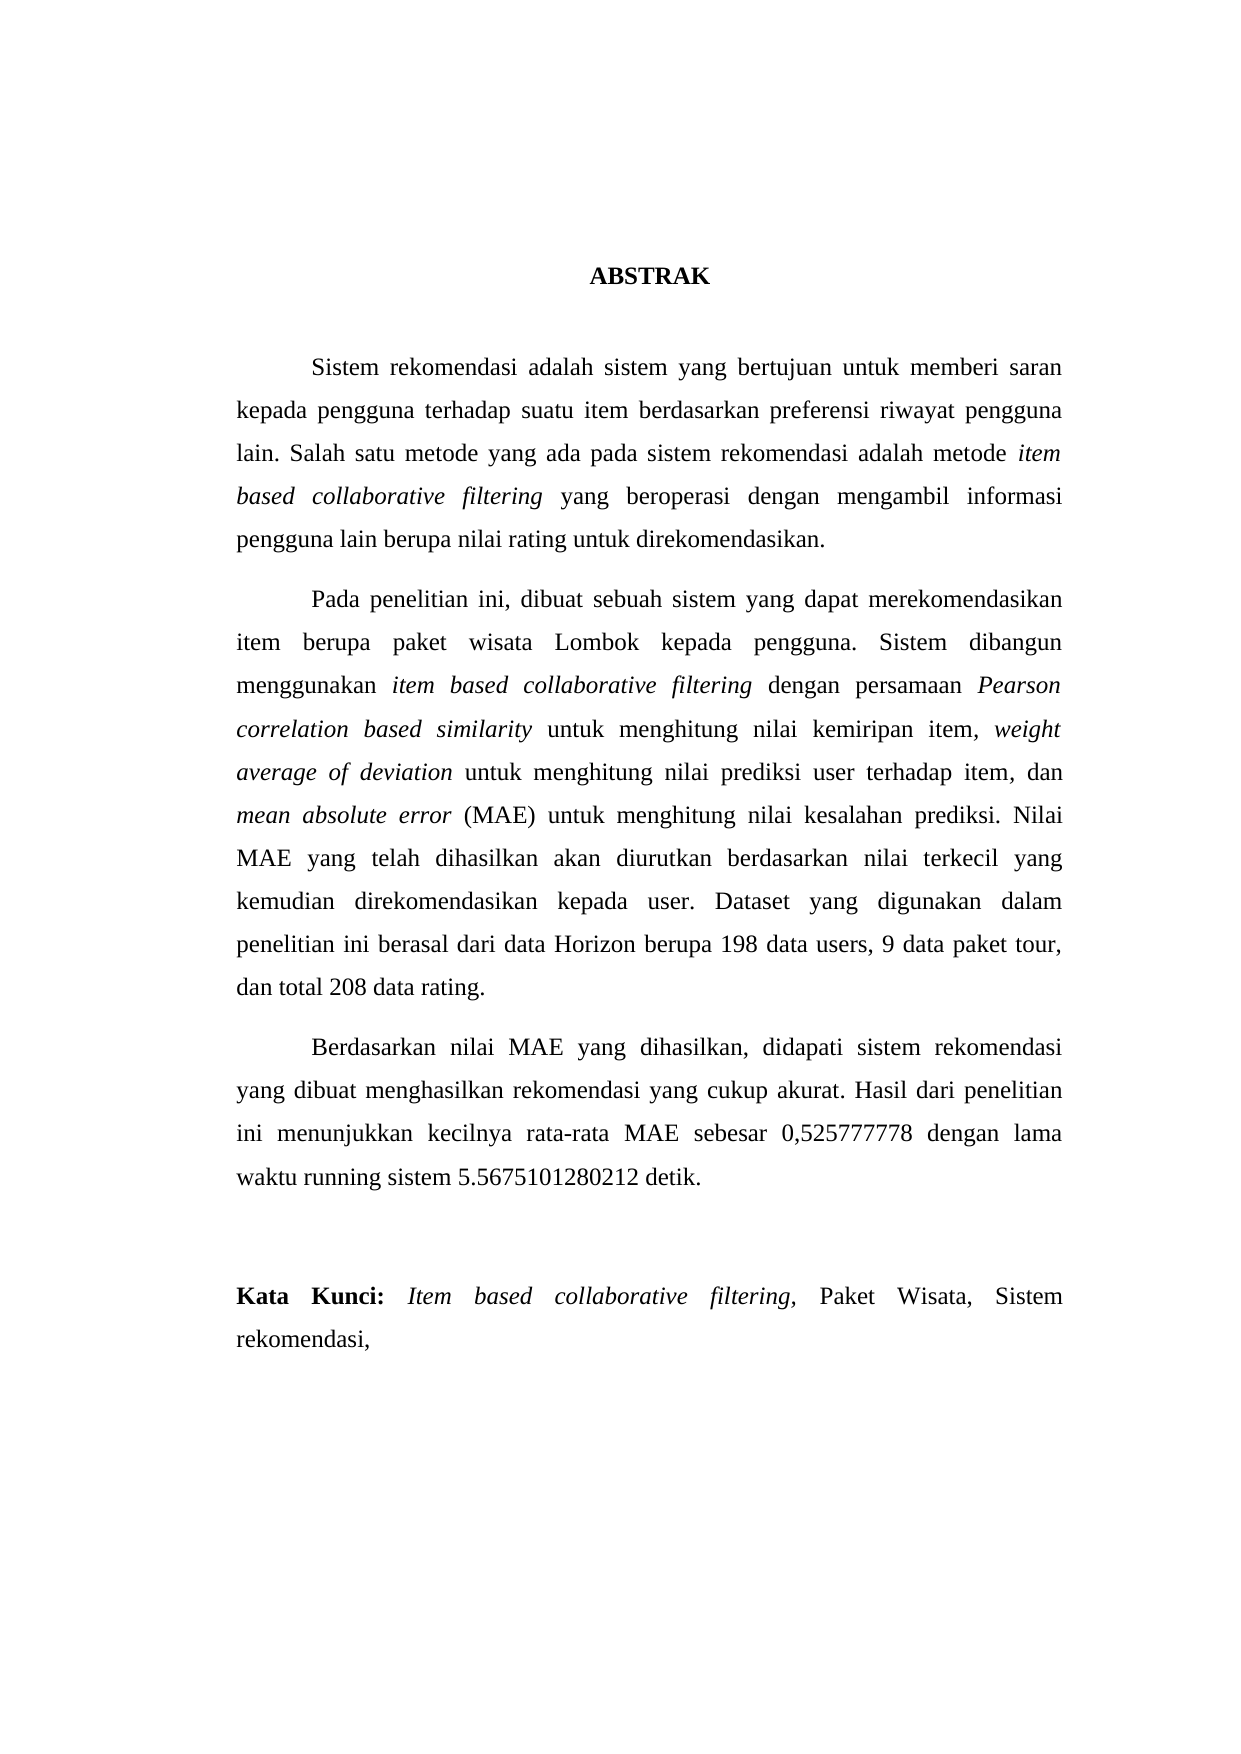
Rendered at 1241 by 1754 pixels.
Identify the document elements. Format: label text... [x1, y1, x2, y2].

text Pada penelitian ini, dibuat sebuah sistem yang dapat merekomendasikan item berupa paket wisata Lombok kepada pengguna. Sistem dibangun menggunakan item based collaborative filtering dengan persamaan Pearson correlation based similarity untuk menghitung nilai kemiripan item, weight average of deviation untuk menghitung nilai prediksi user terhadap item, dan mean absolute error (MAE) untuk menghitung nilai kesalahan prediksi. Nilai MAE yang telah dihasilkan akan diurutkan berdasarkan nilai terkecil yang kemudian direkomendasikan kepada user. Dataset yang digunakan dalam penelitian ini berasal dari data Horizon berupa 198 data users, 9 data paket tour, dan total 208 data rating. [236, 584, 1063, 1001]
text Berdasarkan nilai MAE yang dihasilkan, didapati sistem rekomendasi yang dibuat menghasilkan rekomendasi yang cukup akurat. Hasil dari penelitian ini menunjukkan kecilnya rata-rata MAE sebesar 0,525777778 dengan lama waktu running sistem 5.5675101280212 detik. [236, 1032, 1063, 1190]
text Kata Kunci: Item based collaborative filtering, Paket Wisata, Sistem rekomendasi, [236, 1281, 1063, 1353]
text Sistem rekomendasi adalah sistem yang bertujuan untuk memberi saran kepada pengguna terhadap suatu item berdasarkan preferensi riwayat pengguna lain. Salah satu metode yang ada pada sistem rekomendasi adalah metode item based collaborative filtering yang beroperasi dengan mengambil informasi pengguna lain berupa nilai rating untuk direkomendasikan. [236, 352, 1063, 553]
subtitle ABSTRAK [236, 261, 1063, 290]
